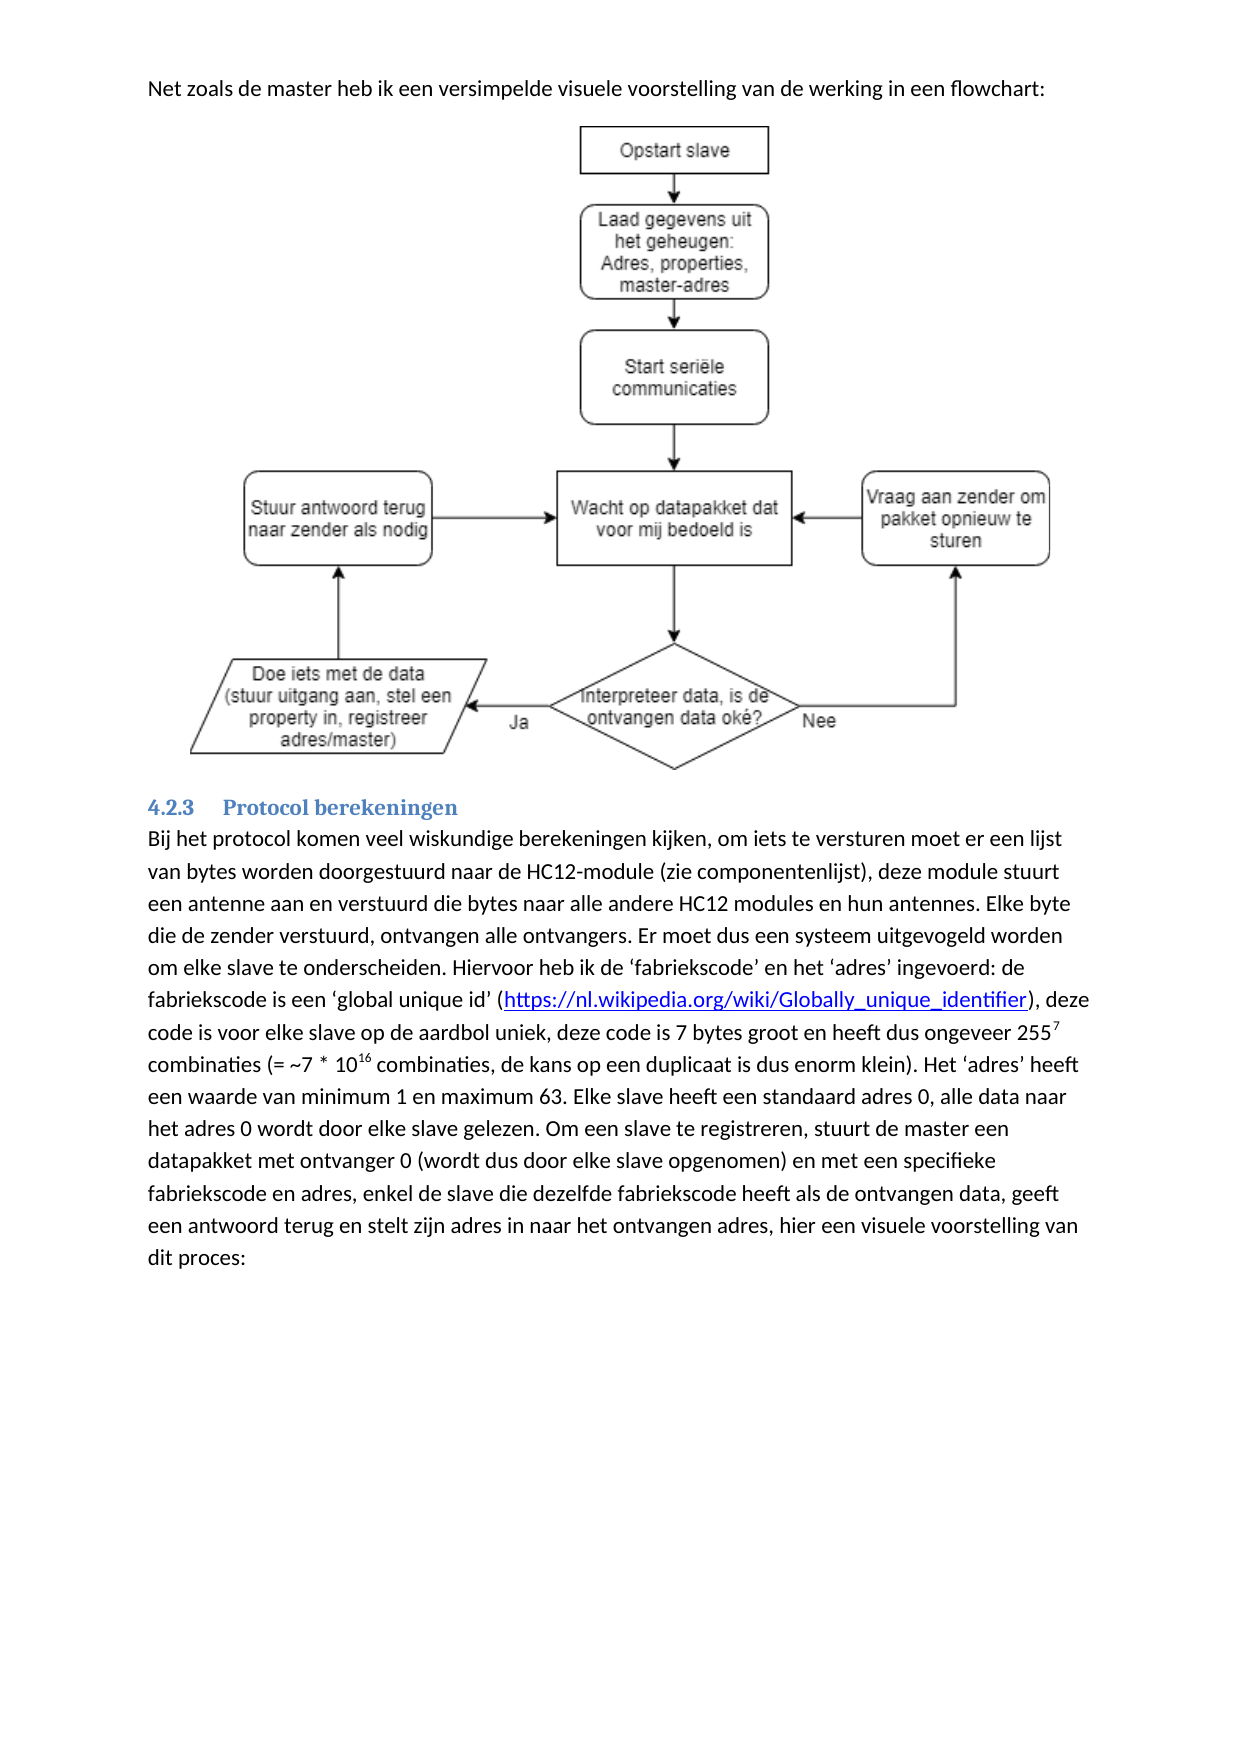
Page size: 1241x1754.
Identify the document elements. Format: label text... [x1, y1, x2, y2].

subtitle Protocol berekeningen [148, 794, 1093, 821]
text Net zoals de master heb ik een versimpelde visuele voorstelling van de werking in een flowchart: [148, 74, 1093, 102]
picture [190, 126, 1051, 770]
text Bij het protocol komen veel wiskundige berekeningen kijken, om iets te versturen moet er een lijst van bytes worden doorgestuurd naar de HC12-module (zie componentenlijst), deze module stuurt een antenne aan en verstuurd die bytes naar alle andere HC12 modules en hun antennes. Elke byte die de zender verstuurd, ontvangen alle ontvangers. Er moet dus een systeem uitgevogeld worden om elke slave te onderscheiden. Hiervoor heb ik de ‘fabriekscode’ en het ‘adres’ ingevoerd: de fabriekscode is een ‘global unique id’ (https://nl.wikipedia.org/wiki/Globally_unique_identifier), deze code is voor elke slave op de aardbol uniek, deze code is 7 bytes groot en heeft dus ongeveer 2557 combinaties (= ~7 * 1016 combinaties, de kans op een duplicaat is dus enorm klein). Het ‘adres’ heeft een waarde van minimum 1 en maximum 63. Elke slave heeft een standaard adres 0, alle data naar het adres 0 wordt door elke slave gelezen. Om een slave te registreren, stuurt de master een datapakket met ontvanger 0 (wordt dus door elke slave opgenomen) en met een specifieke fabriekscode en adres, enkel de slave die dezelfde fabriekscode heeft als de ontvangen data, geeft een antwoord terug en stelt zijn adres in naar het ontvangen adres, hier een visuele voorstelling van dit proces: [148, 824, 1093, 1271]
